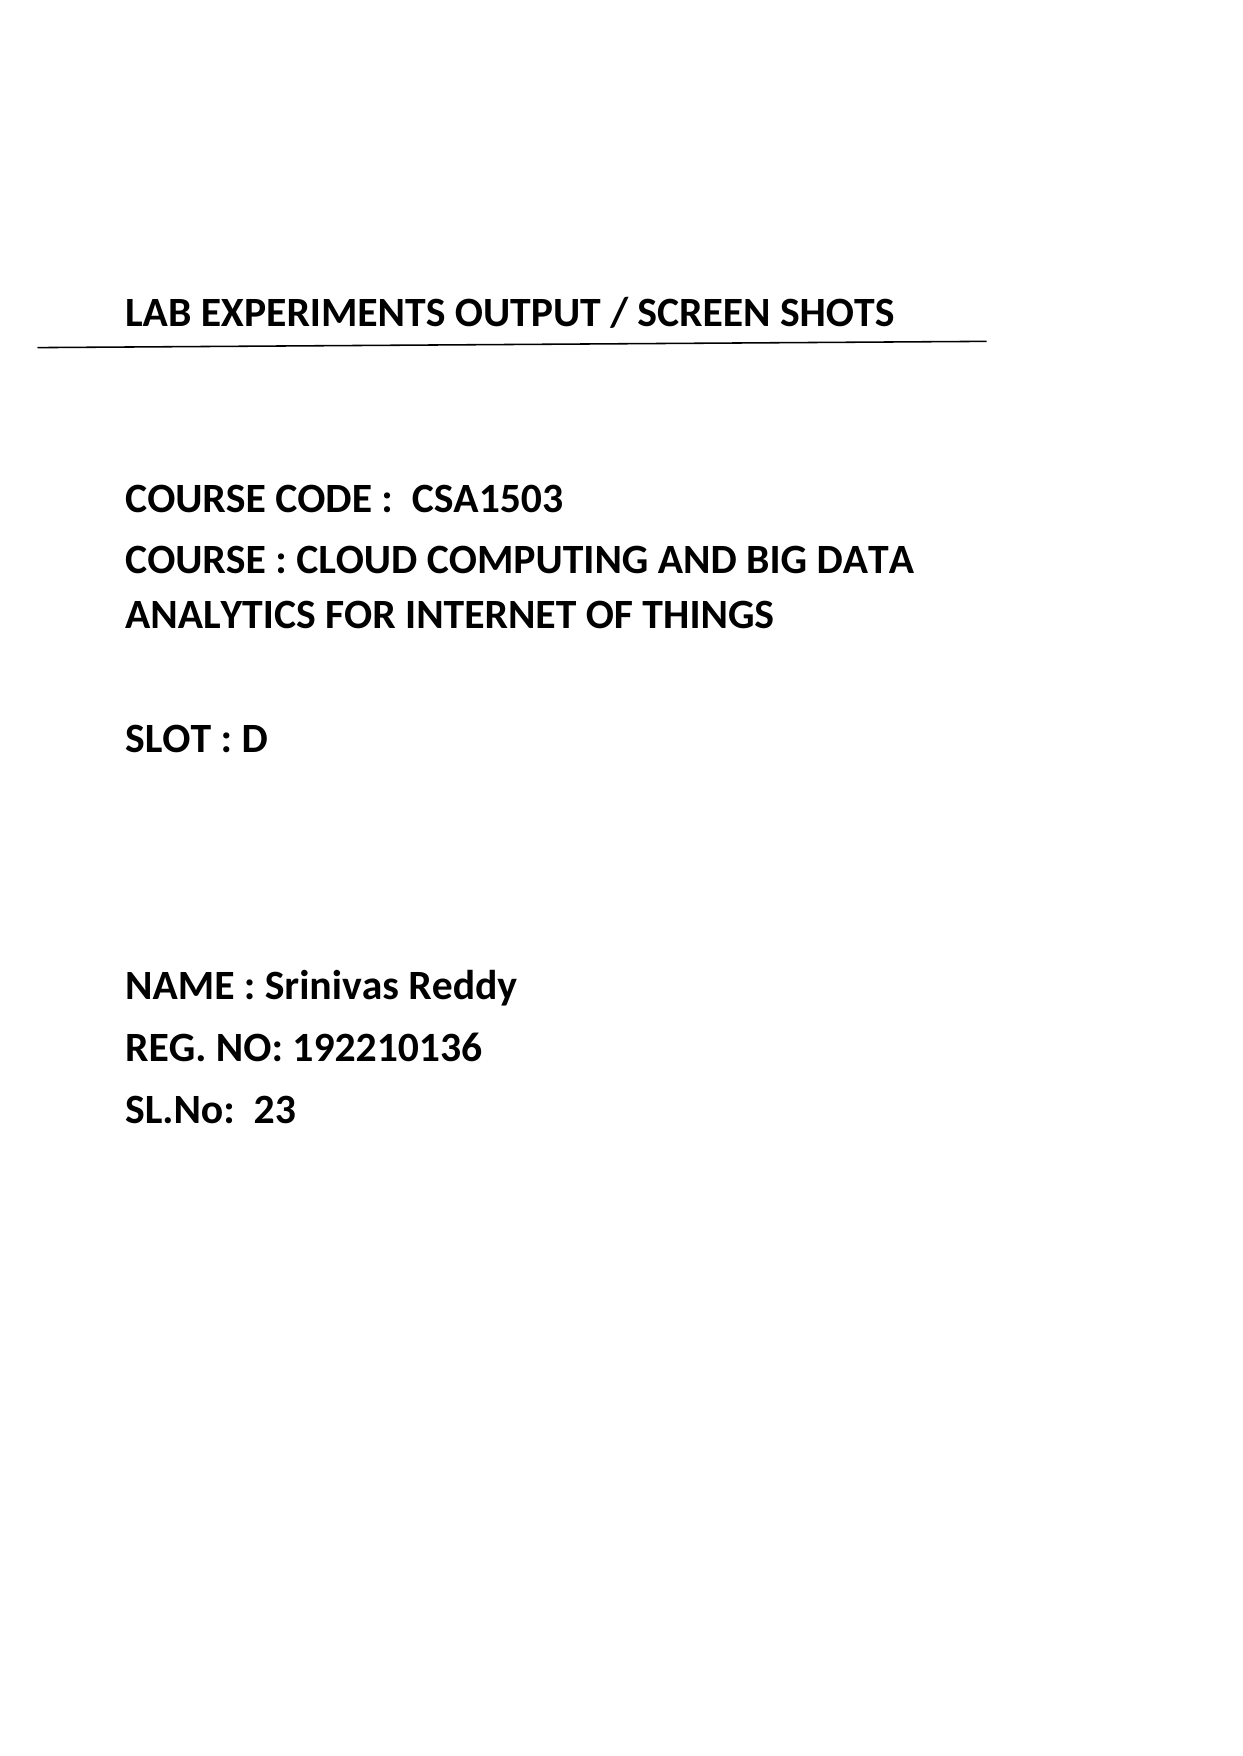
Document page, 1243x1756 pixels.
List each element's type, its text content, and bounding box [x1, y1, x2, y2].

text SL.No: 23 [125, 1083, 1087, 1133]
text SLOT : D [125, 712, 1087, 763]
text NAME : Srinivas Reddy [125, 959, 1087, 1010]
text COURSE : CLOUD COMPUTING AND BIG DATA ANALYTICS FOR INTERNET OF THINGS [125, 533, 1087, 639]
text COURSE CODE : CSA1503 [125, 472, 1087, 523]
text LAB EXPERIMENTS OUTPUT / SCREEN SHOTS [125, 286, 1087, 337]
text REG. NO: 192210136 [125, 1021, 1087, 1072]
